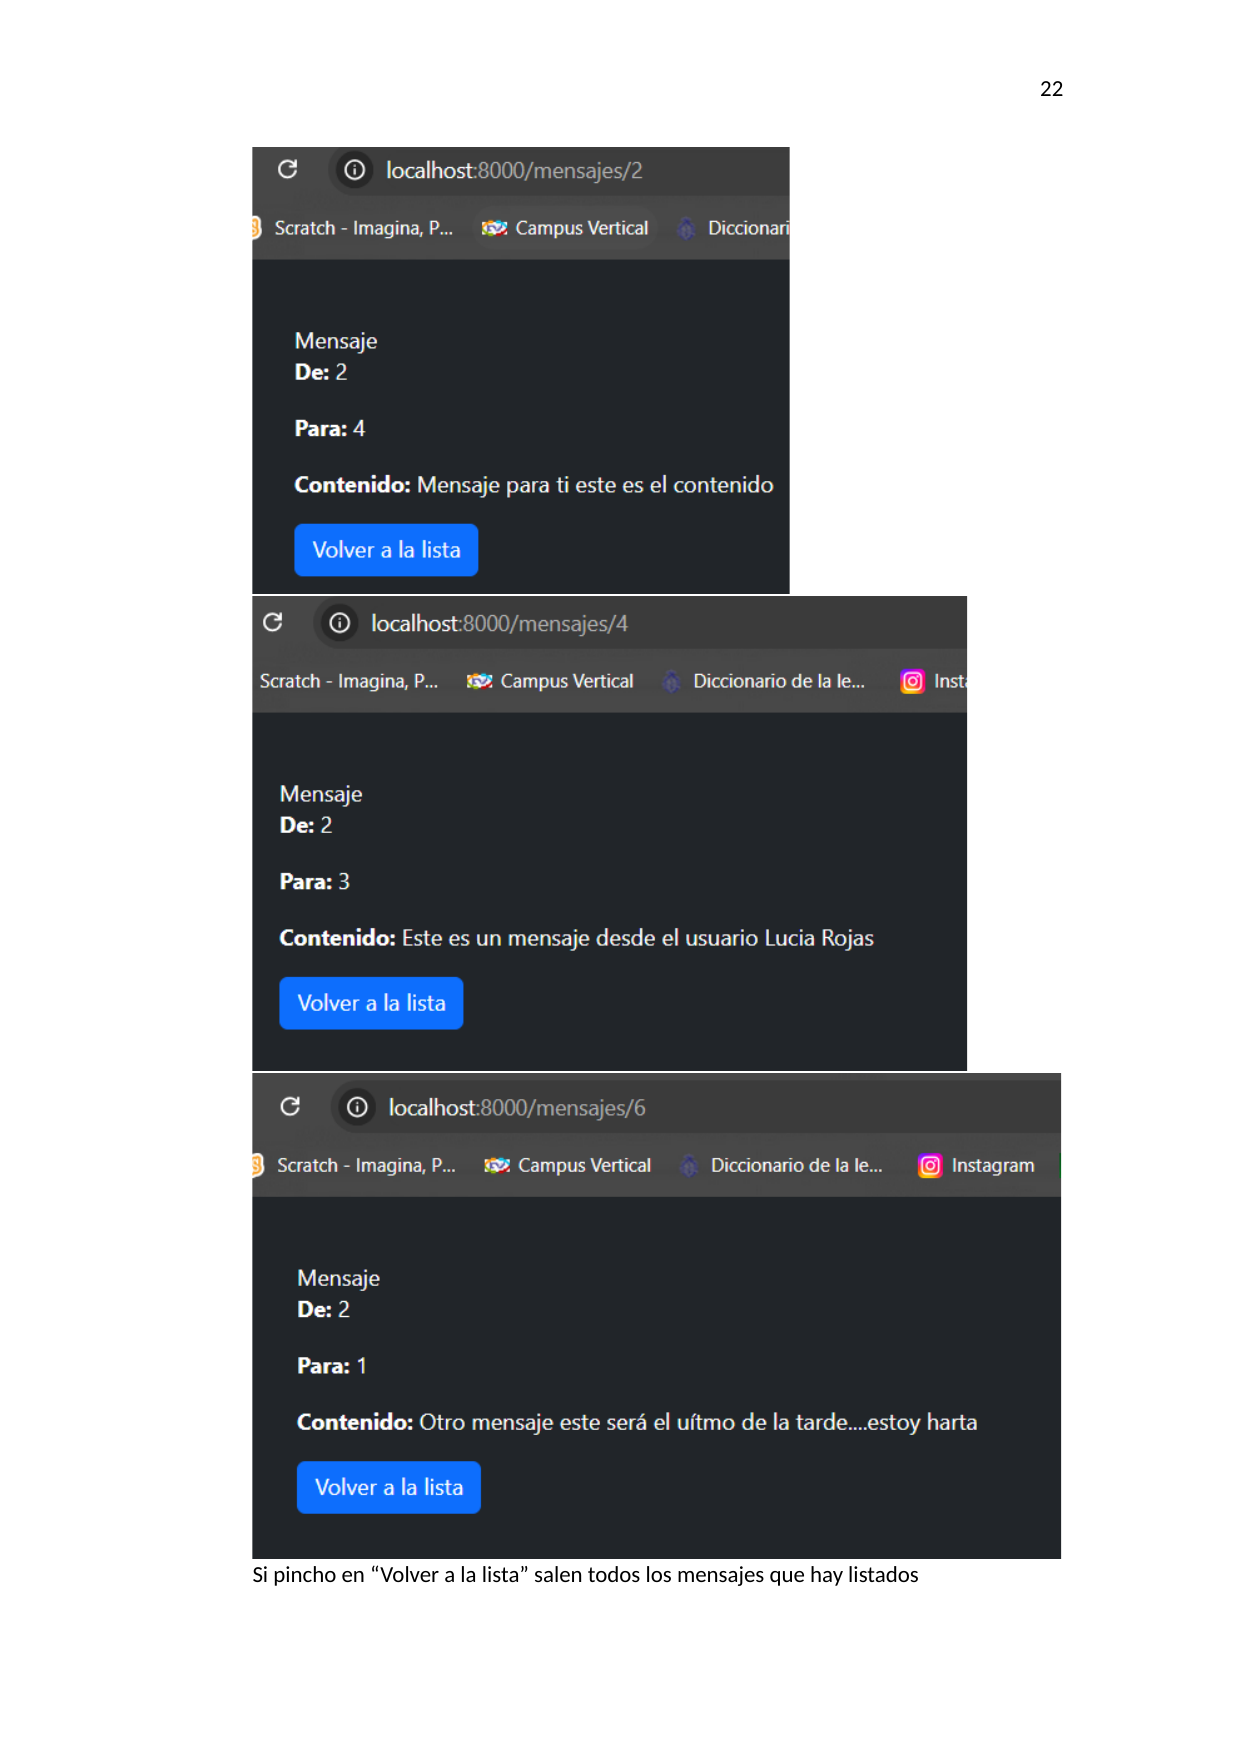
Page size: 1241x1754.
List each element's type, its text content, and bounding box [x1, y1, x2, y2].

list Si pincho en “Volver a la lista” salen todos los mensajes que hay listados [252, 1560, 1063, 1588]
picture [252, 1073, 1062, 1559]
picture [252, 596, 968, 1071]
picture [252, 147, 790, 594]
